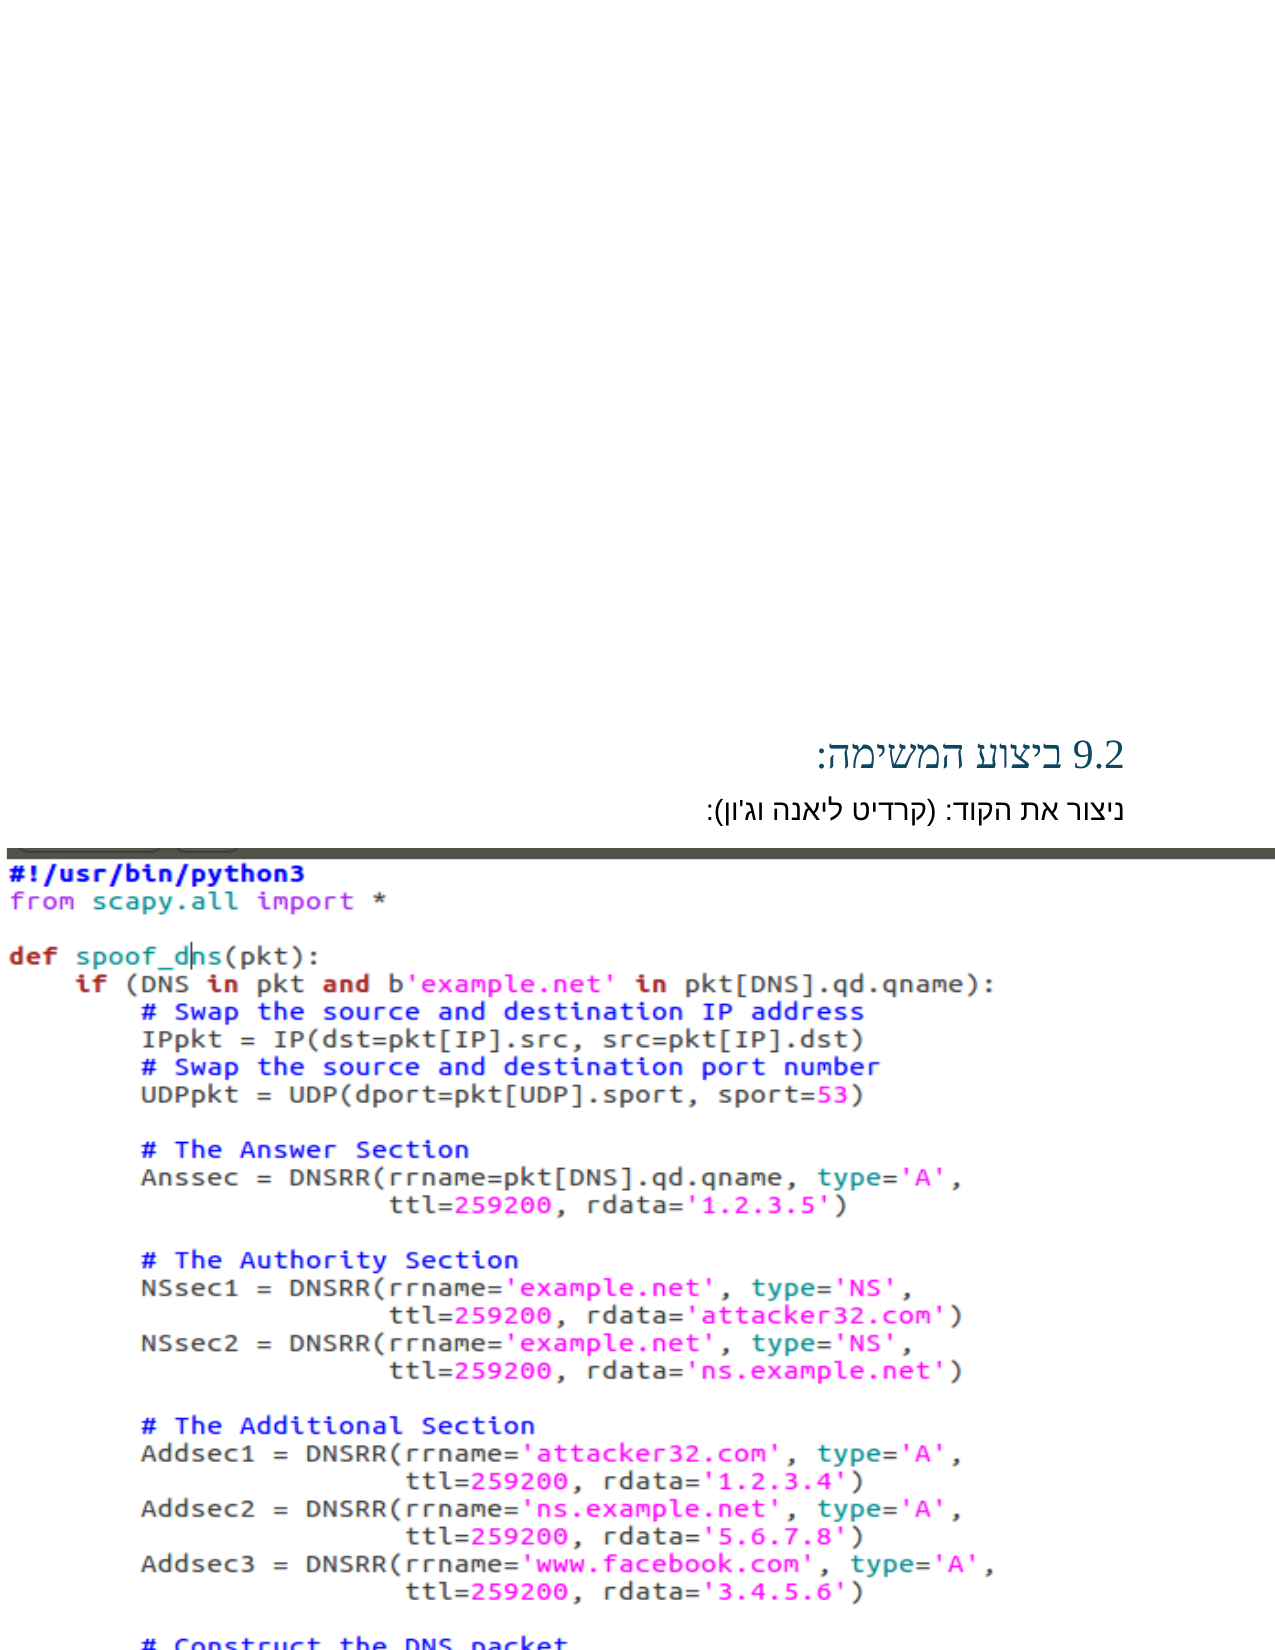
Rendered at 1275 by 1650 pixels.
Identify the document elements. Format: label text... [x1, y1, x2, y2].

picture [6, 848, 1275, 1650]
text ניצור את הקוד: (קרדיט ליאנה וג'ון): [150, 793, 1125, 826]
subtitle 9.2 ביצוע המשימה: [150, 729, 1125, 777]
